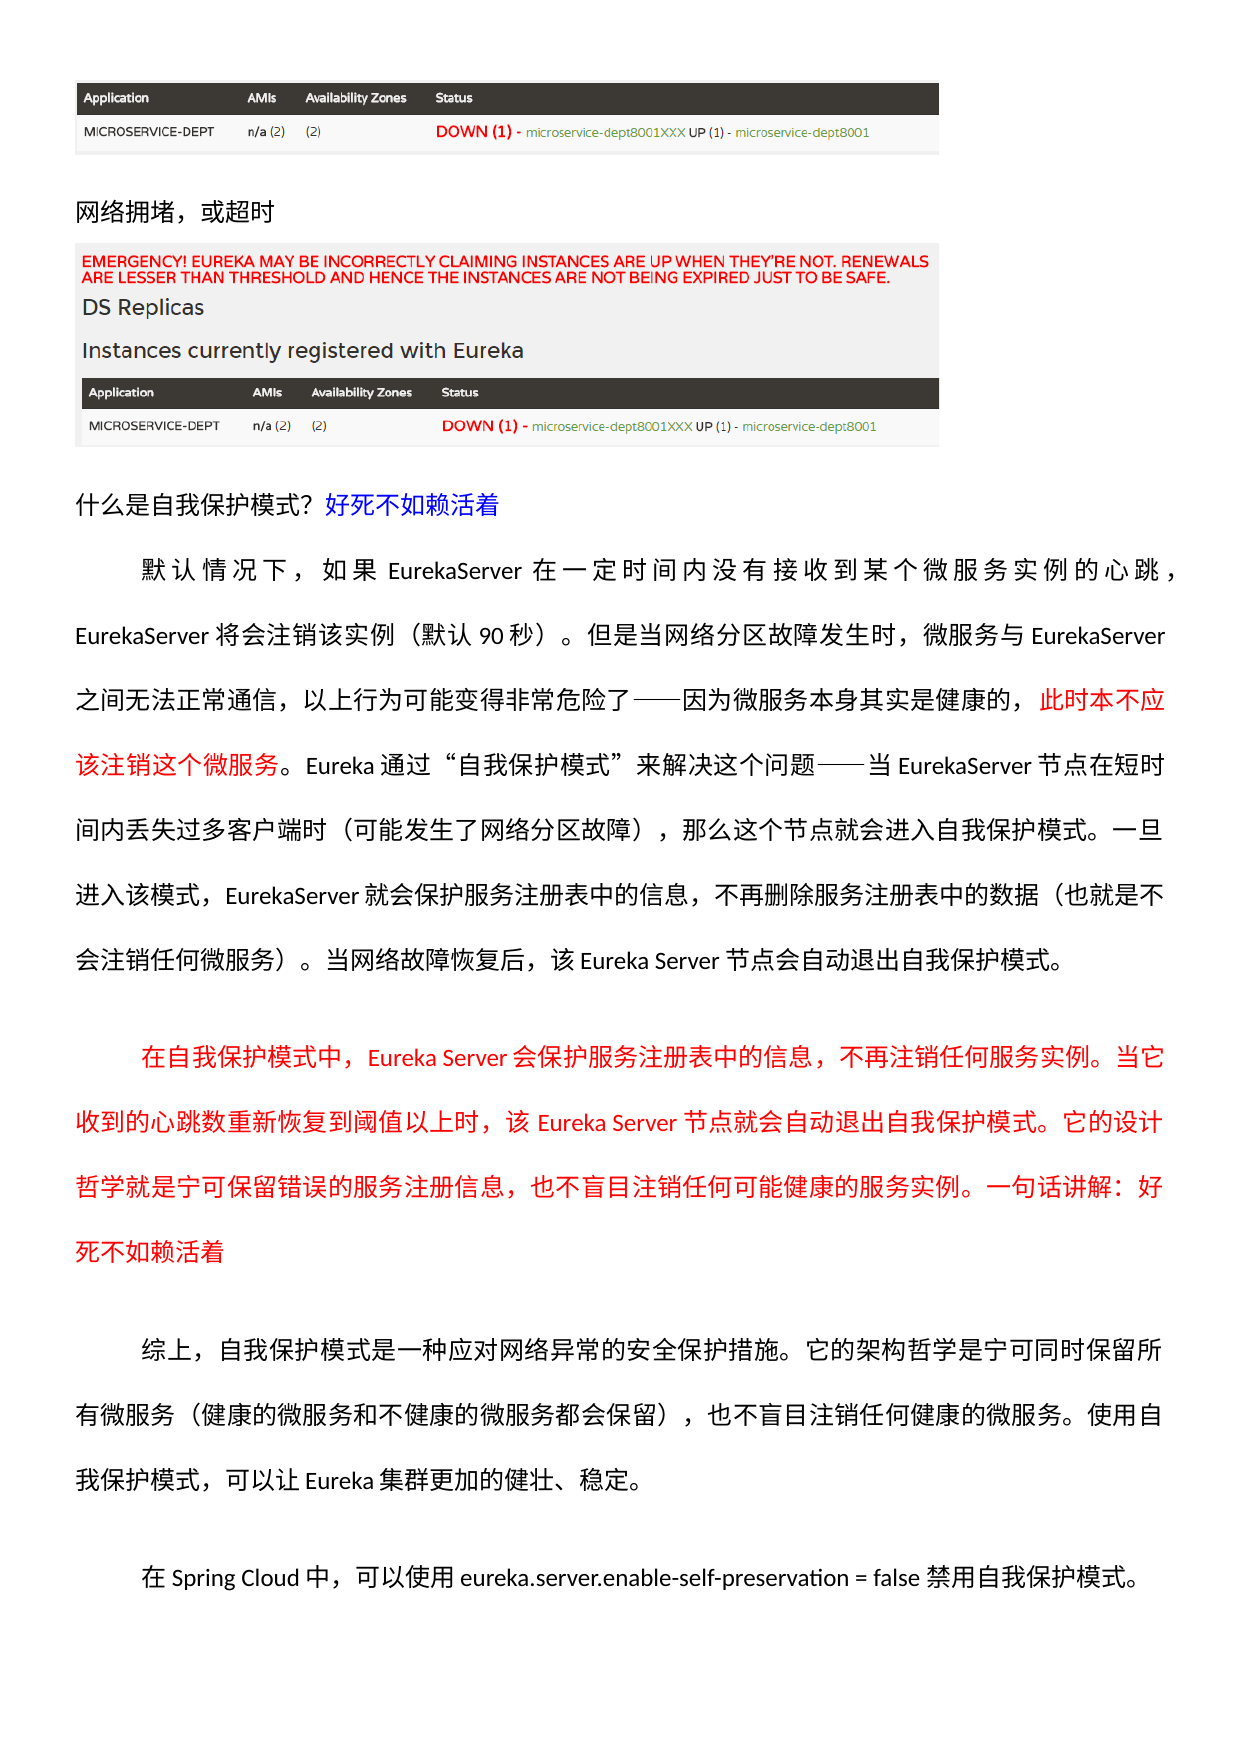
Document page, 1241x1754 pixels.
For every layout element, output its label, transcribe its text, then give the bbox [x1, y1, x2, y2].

picture [75, 80, 940, 155]
text 默认情况下，如果EurekaServer在一定时间内没有接收到某个微服务实例的心跳，EurekaServer将会注销该实例（默认90秒）。但是当网络分区故障发生时，微服务与EurekaServer之间无法正常通信，以上行为可能变得非常危险了——因为微服务本身其实是健康的，此时本不应该注销这个微服务。Eureka通过“自我保护模式”来解决这个问题——当EurekaServer节点在短时间内丢失过多客户端时（可能发生了网络分区故障），那么这个节点就会进入自我保护模式。一旦进入该模式，EurekaServer就会保护服务注册表中的信息，不再删除服务注册表中的数据（也就是不会注销任何微服务）。当网络故障恢复后，该Eureka Server节点会自动退出自我保护模式。 [75, 536, 1165, 991]
list 什么是自我保护模式？好死不如赖活着 [75, 471, 1165, 536]
text 在自我保护模式中，Eureka Server会保护服务注册表中的信息，不再注销任何服务实例。当它收到的心跳数重新恢复到阈值以上时，该Eureka Server节点就会自动退出自我保护模式。它的设计哲学就是宁可保留错误的服务注册信息，也不盲目注销任何可能健康的服务实例。一句话讲解：好死不如赖活着 [75, 1023, 1165, 1283]
list 网络拥堵，或超时 [75, 178, 1165, 243]
text 综上，自我保护模式是一种应对网络异常的安全保护措施。它的架构哲学是宁可同时保留所有微服务（健康的微服务和不健康的微服务都会保留），也不盲目注销任何健康的微服务。使用自我保护模式，可以让Eureka集群更加的健壮、稳定。 [75, 1316, 1165, 1511]
text 在Spring Cloud中，可以使用eureka.server.enable-self-preservation = false 禁用自我保护模式。 [75, 1543, 1165, 1608]
picture [75, 243, 940, 447]
